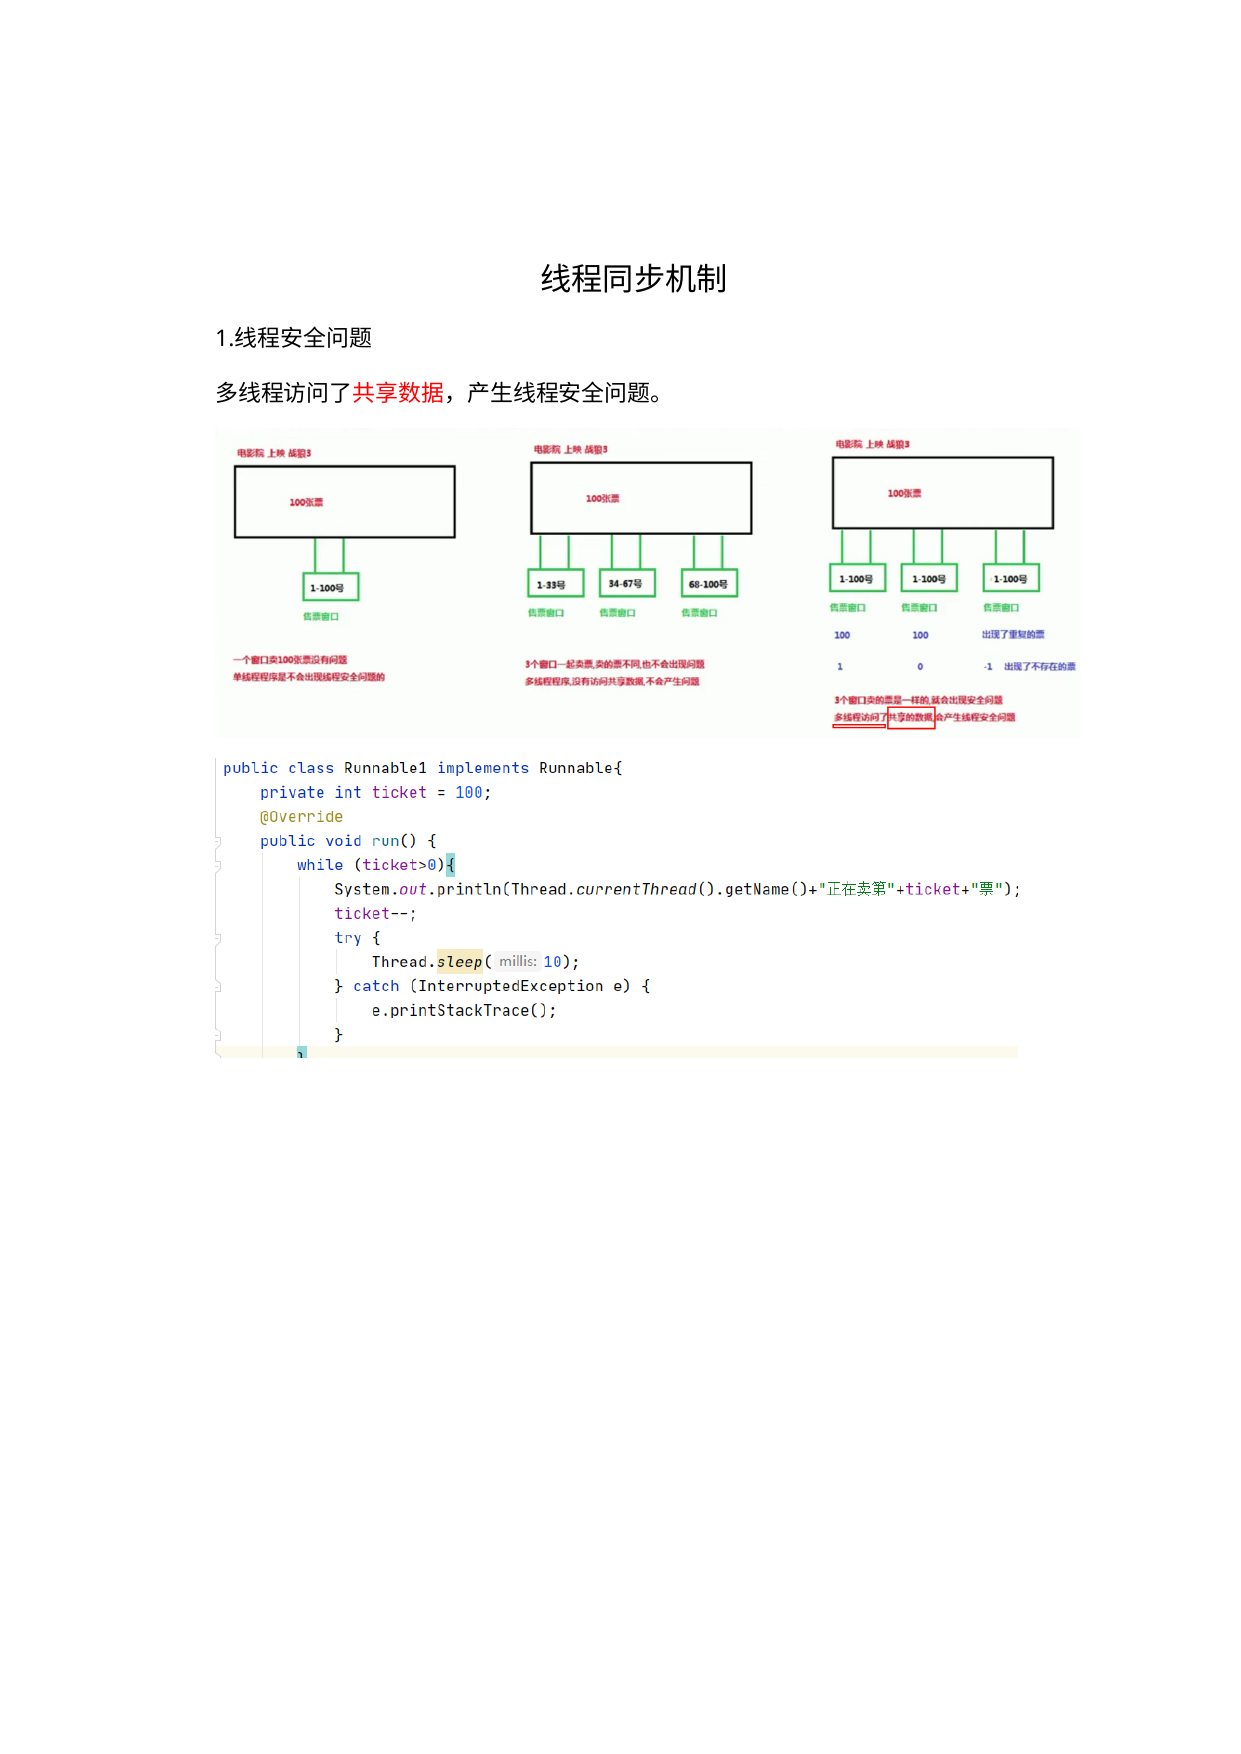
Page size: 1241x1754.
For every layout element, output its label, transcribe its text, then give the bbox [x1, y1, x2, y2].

picture [215, 758, 1019, 1058]
text 1.线程安全问题 [187, 320, 1053, 353]
text 线程同步机制 [187, 254, 1053, 299]
picture [215, 428, 1081, 738]
text 多线程访问了共享数据，产生线程安全问题。 [187, 374, 1053, 408]
